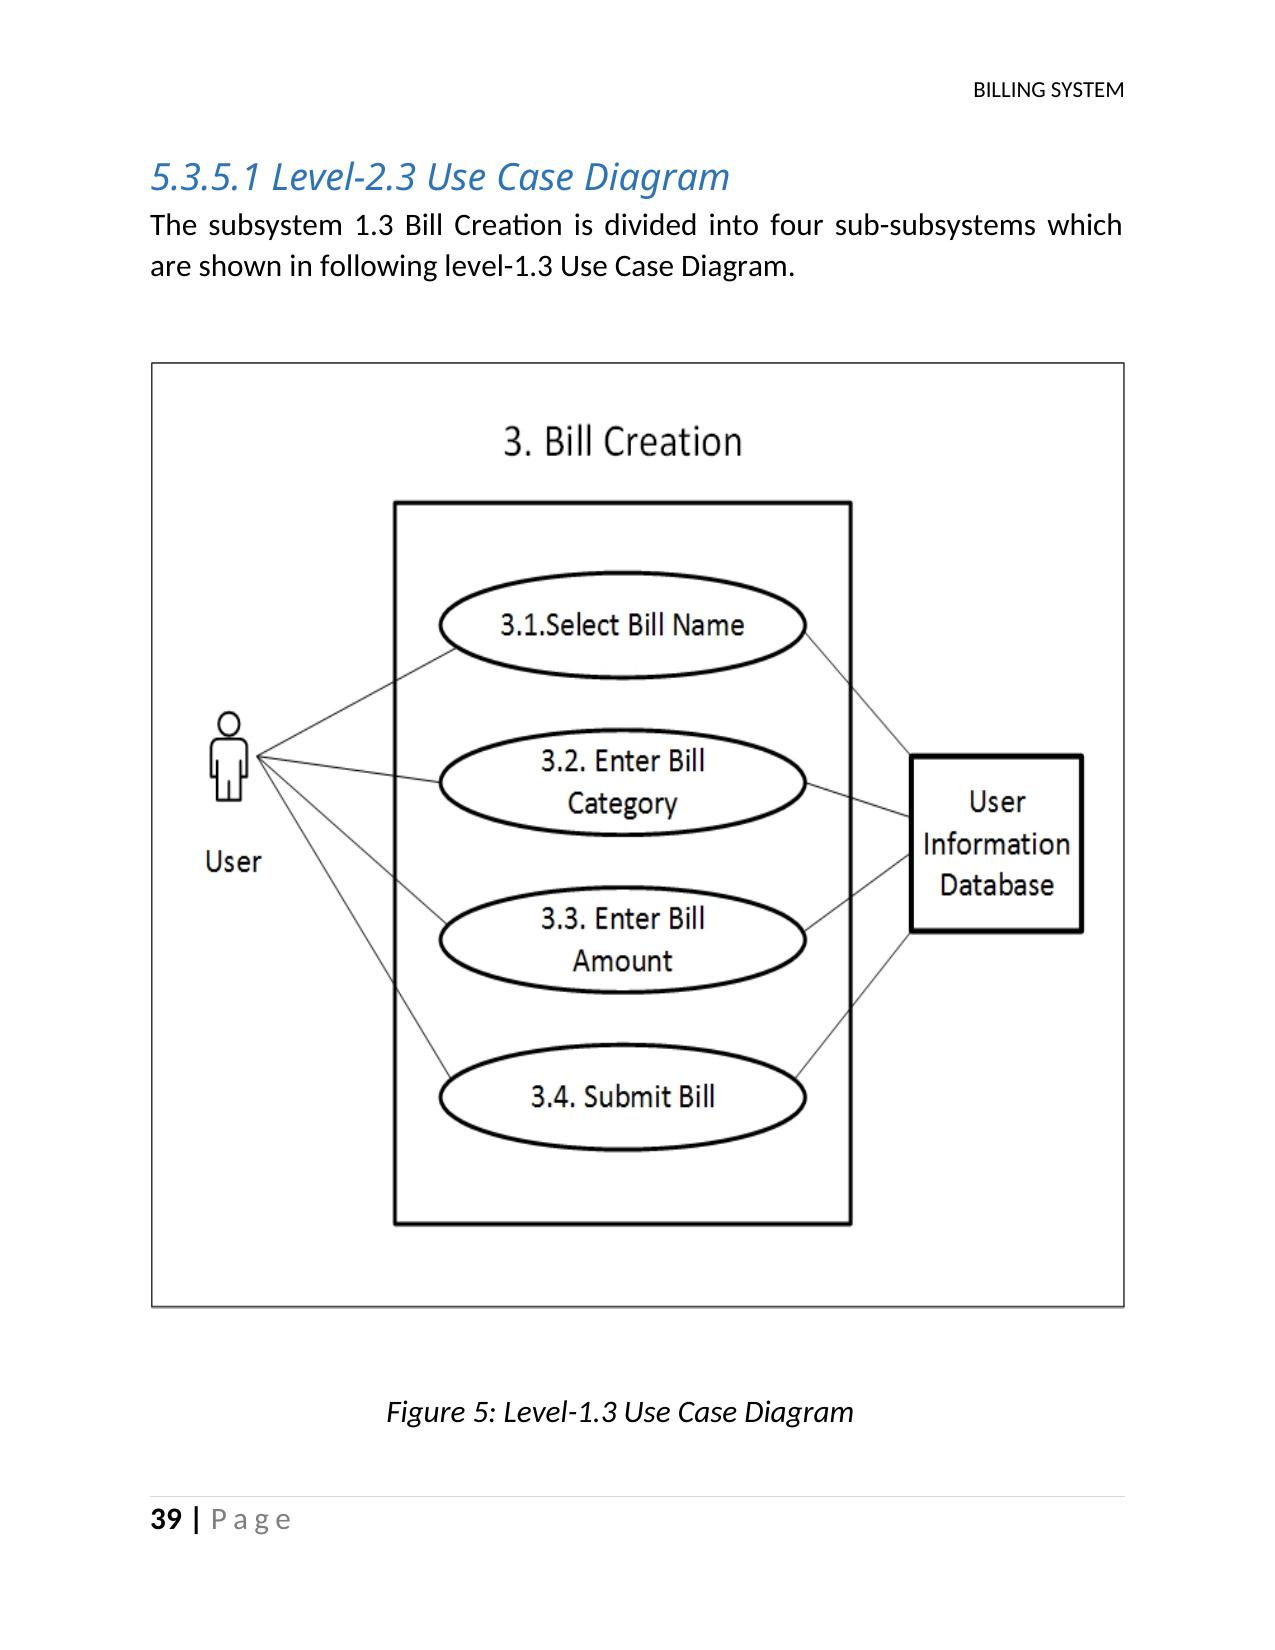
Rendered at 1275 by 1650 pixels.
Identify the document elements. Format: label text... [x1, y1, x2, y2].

subtitle 5.3.5.1 Level-2.3 Use Case Diagram [150, 150, 1125, 201]
picture [150, 361, 1125, 1309]
text The subsystem 1.3 Bill Creation is divided into four sub-subsystems which are shown in following level-1.3 Use Case Diagram. [150, 205, 1125, 284]
